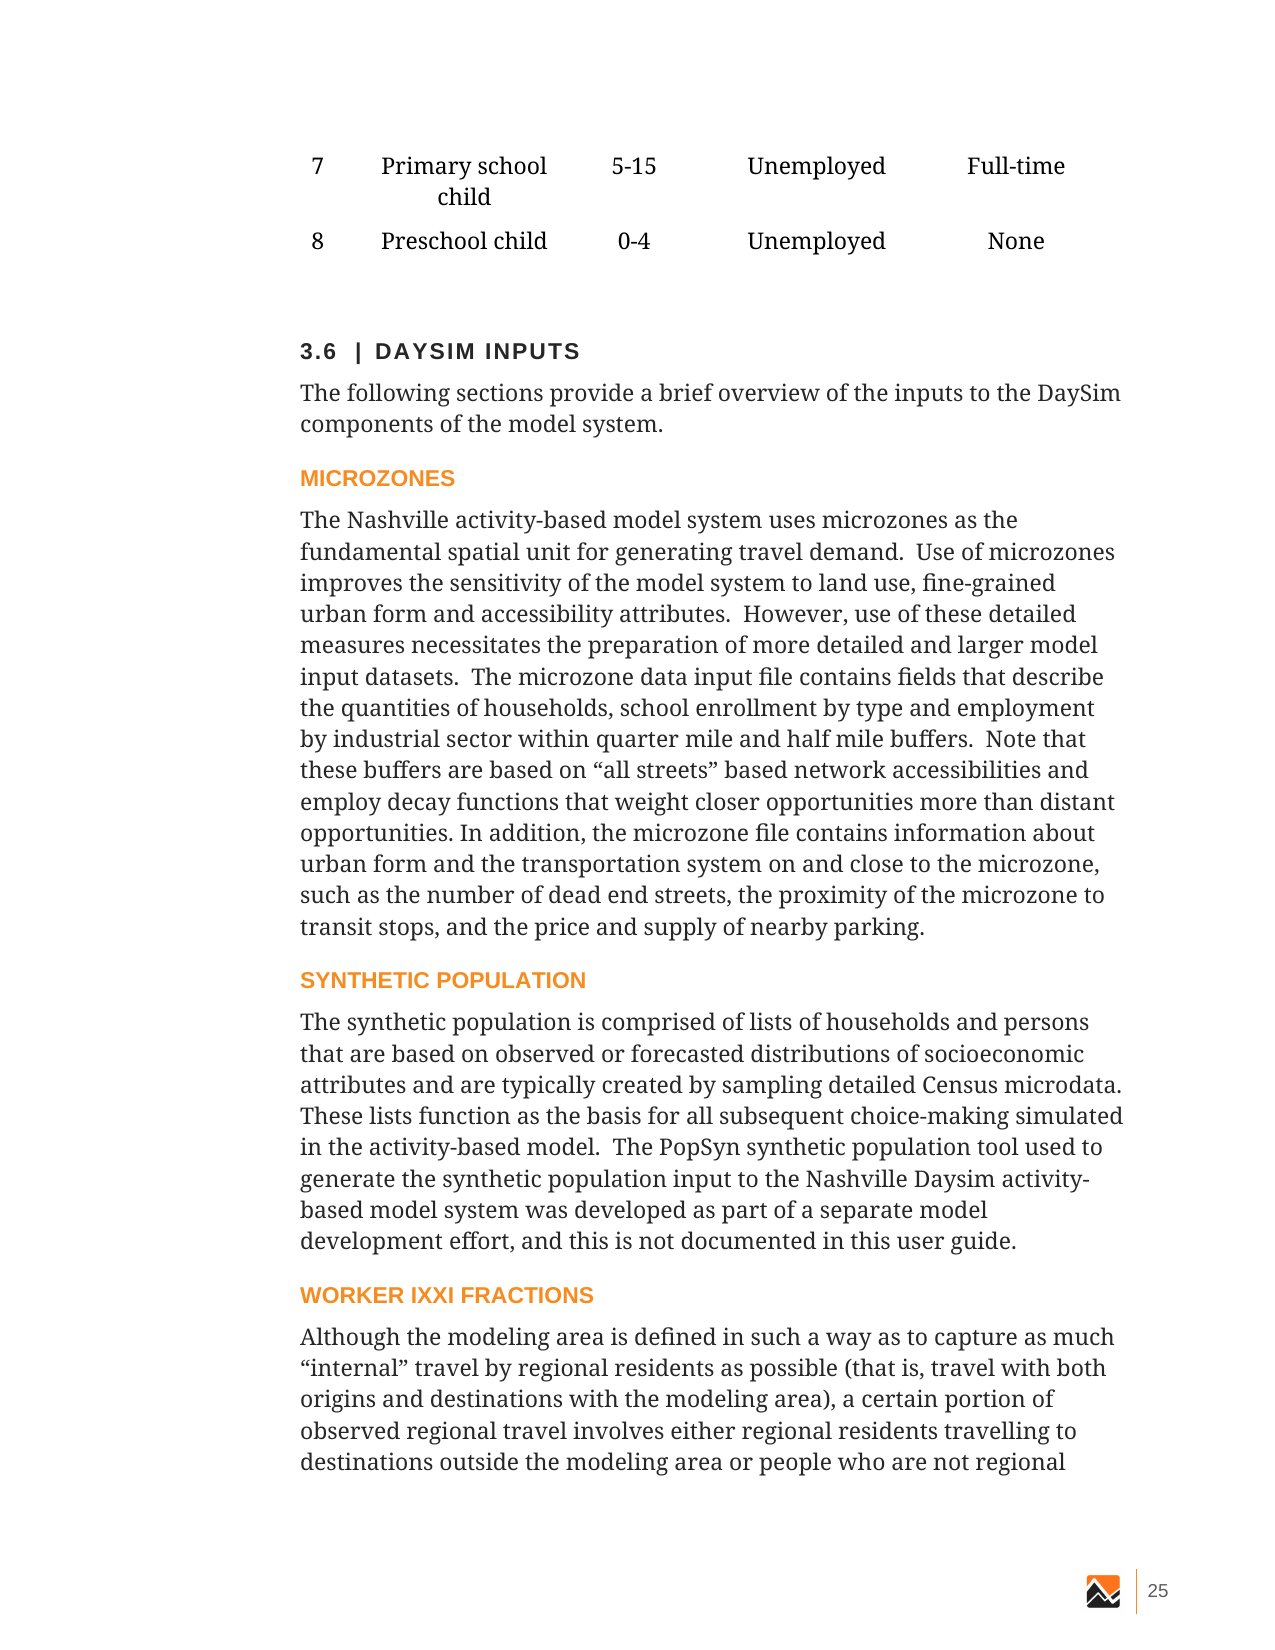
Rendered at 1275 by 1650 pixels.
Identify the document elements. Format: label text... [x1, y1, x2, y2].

table_cell 5-15 [567, 150, 701, 225]
table_cell Unemployed [701, 225, 932, 269]
text The synthetic population is comprised of lists of households and persons that are based on observed or forecasted distributions of socioeconomic attributes and are typically created by sampling detailed Census microdata. These lists function as the basis for all subsequent choice-making simulated in the activity-based model. The PopSyn synthetic population tool used to generate the synthetic population input to the Nashville Daysim activity-based model system was developed as part of a separate model development effort, and this is not documented in this user guide. [300, 1006, 1125, 1256]
table_cell Primary school child [362, 150, 567, 225]
subtitle Microzones [300, 460, 1125, 492]
subtitle DaySim Inputs [300, 333, 1125, 364]
table_cell Unemployed [701, 150, 932, 225]
picture [1080, 1568, 1125, 1614]
subtitle Worker IXXI Fractions [300, 1277, 1125, 1308]
table_cell Preschool child [362, 225, 567, 269]
table_cell 8 [300, 225, 362, 269]
table_cell 7 [300, 150, 362, 225]
subtitle Synthetic Population [300, 962, 1125, 994]
text The Nashville activity-based model system uses microzones as the fundamental spatial unit for generating travel demand. Use of microzones improves the sensitivity of the model system to land use, fine-grained urban form and accessibility attributes. However, use of these detailed measures necessitates the preparation of more detailed and larger model input datasets. The microzone data input file contains fields that describe the quantities of households, school enrollment by type and employment by industrial sector within quarter mile and half mile buffers. Note that these buffers are based on “all streets” based network accessibilities and employ decay functions that weight closer opportunities more than distant opportunities. In addition, the microzone file contains information about urban form and the transportation system on and close to the microzone, such as the number of dead end streets, the proximity of the microzone to transit stops, and the price and supply of nearby parking. [300, 504, 1125, 942]
table_cell 0-4 [567, 225, 701, 269]
table_cell Full-time [932, 150, 1100, 225]
text The following sections provide a brief overview of the inputs to the DaySim components of the model system. [300, 377, 1125, 439]
table_cell None [932, 225, 1100, 269]
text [300, 1321, 1125, 1477]
